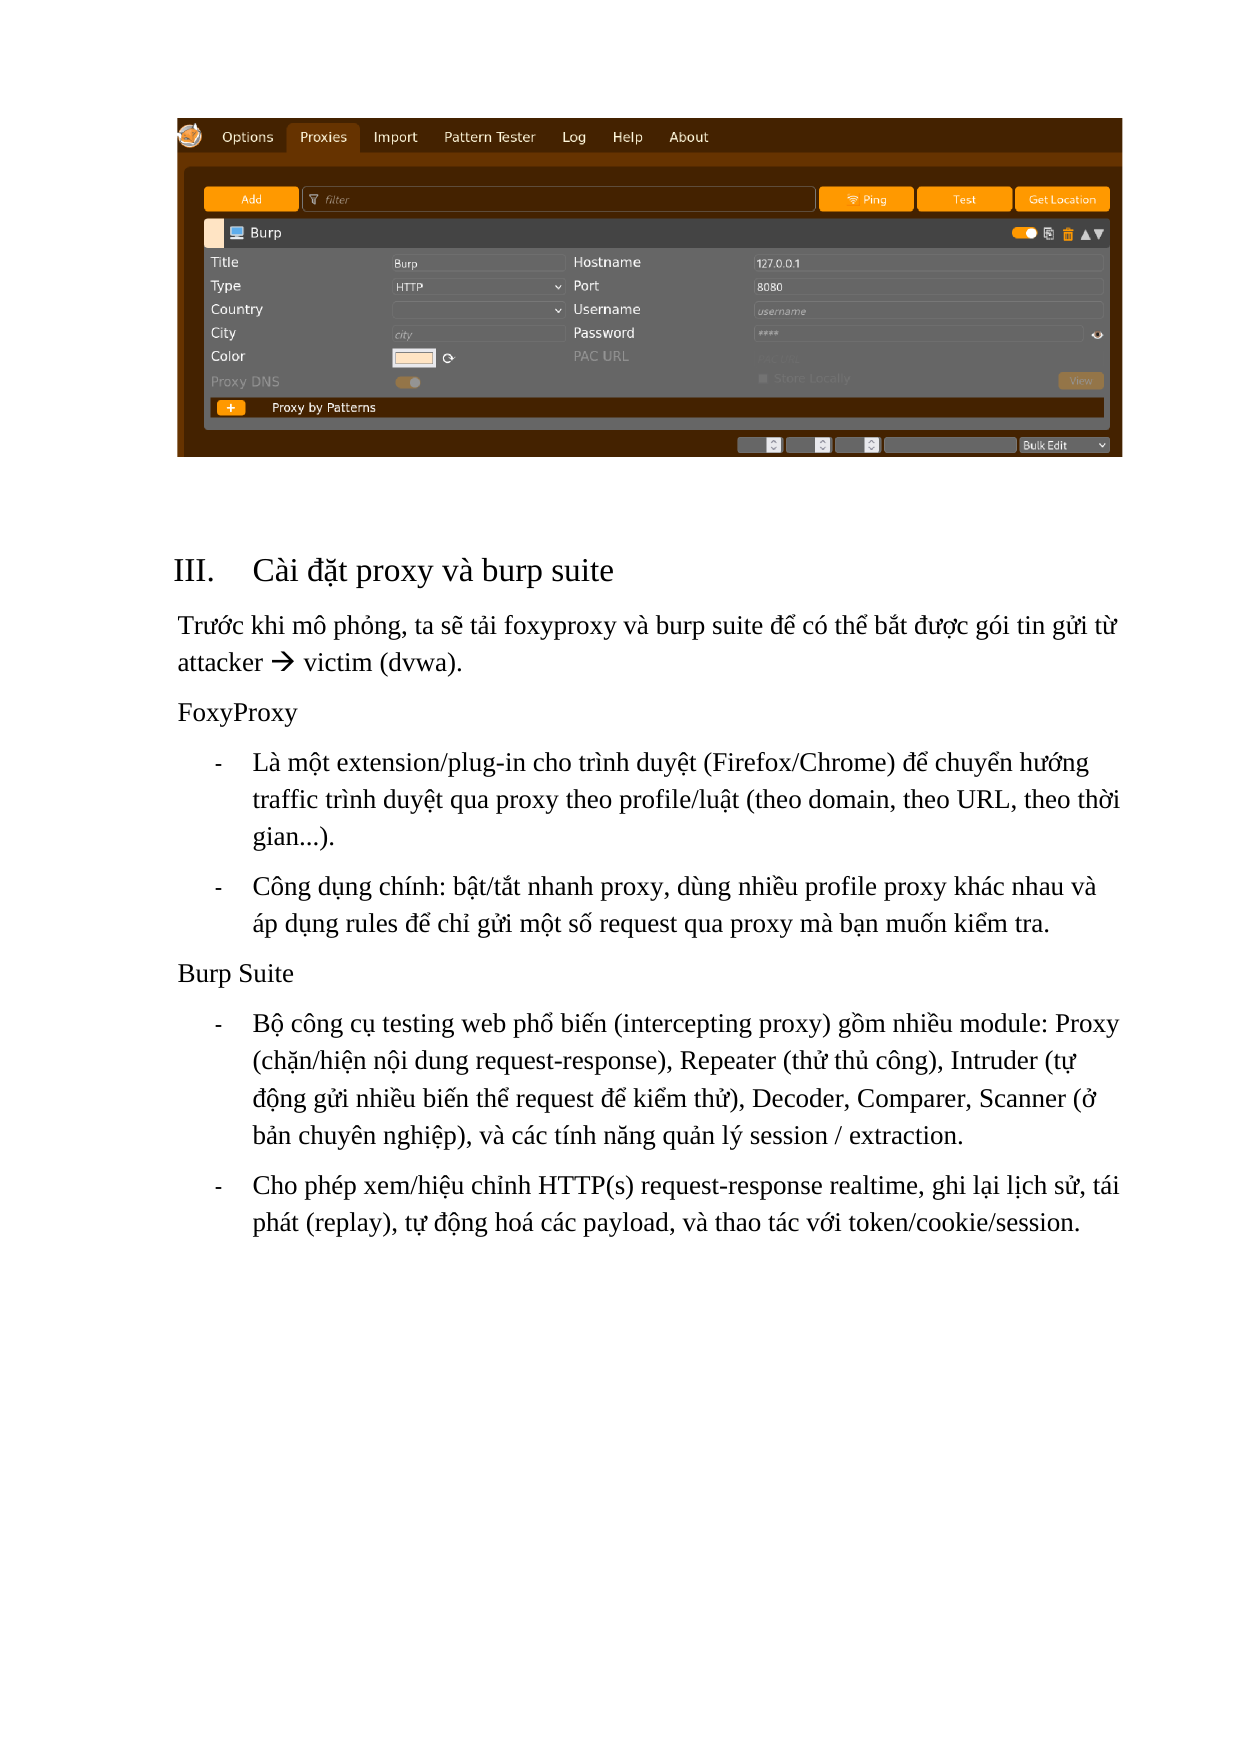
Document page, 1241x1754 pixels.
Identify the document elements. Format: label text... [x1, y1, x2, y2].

list Cho phép xem/hiệu chỉnh HTTP(s) request-response realtime, ghi lại lịch sử, tái phát (replay), tự động hoá các payload, và thao tác với token/cookie/session. [215, 1169, 1122, 1237]
picture [177, 118, 1123, 457]
list Công dụng chính: bật/tắt nhanh proxy, dùng nhiều profile proxy khác nhau và áp dụng rules để chỉ gửi một số request qua proxy mà bạn muốn kiểm tra. [215, 870, 1122, 939]
subtitle Cài đặt proxy và burp suite [215, 550, 1122, 589]
text Burp Suite [177, 957, 1122, 988]
list Bộ công cụ testing web phổ biến (intercepting proxy) gồm nhiều module: Proxy (chặn/hiện nội dung request-response), Repeater (thử thủ công), Intruder (tự động gửi nhiều biến thể request để kiểm thử), Decoder, Comparer, Scanner (ở bản chuyên nghiệp), và các tính năng quản lý session / extraction. [215, 1007, 1122, 1150]
text Trước khi mô phỏng, ta sẽ tải foxyproxy và burp suite để có thể bắt được gói tin gửi từ attacker victim (dvwa). [177, 609, 1122, 677]
list Là một extension/plug-in cho trình duyệt (Firefox/Chrome) để chuyển hướng traffic trình duyệt qua proxy theo profile/luật (theo domain, theo URL, theo thời gian...). [215, 746, 1122, 852]
text FoxyProxy [177, 696, 1122, 727]
